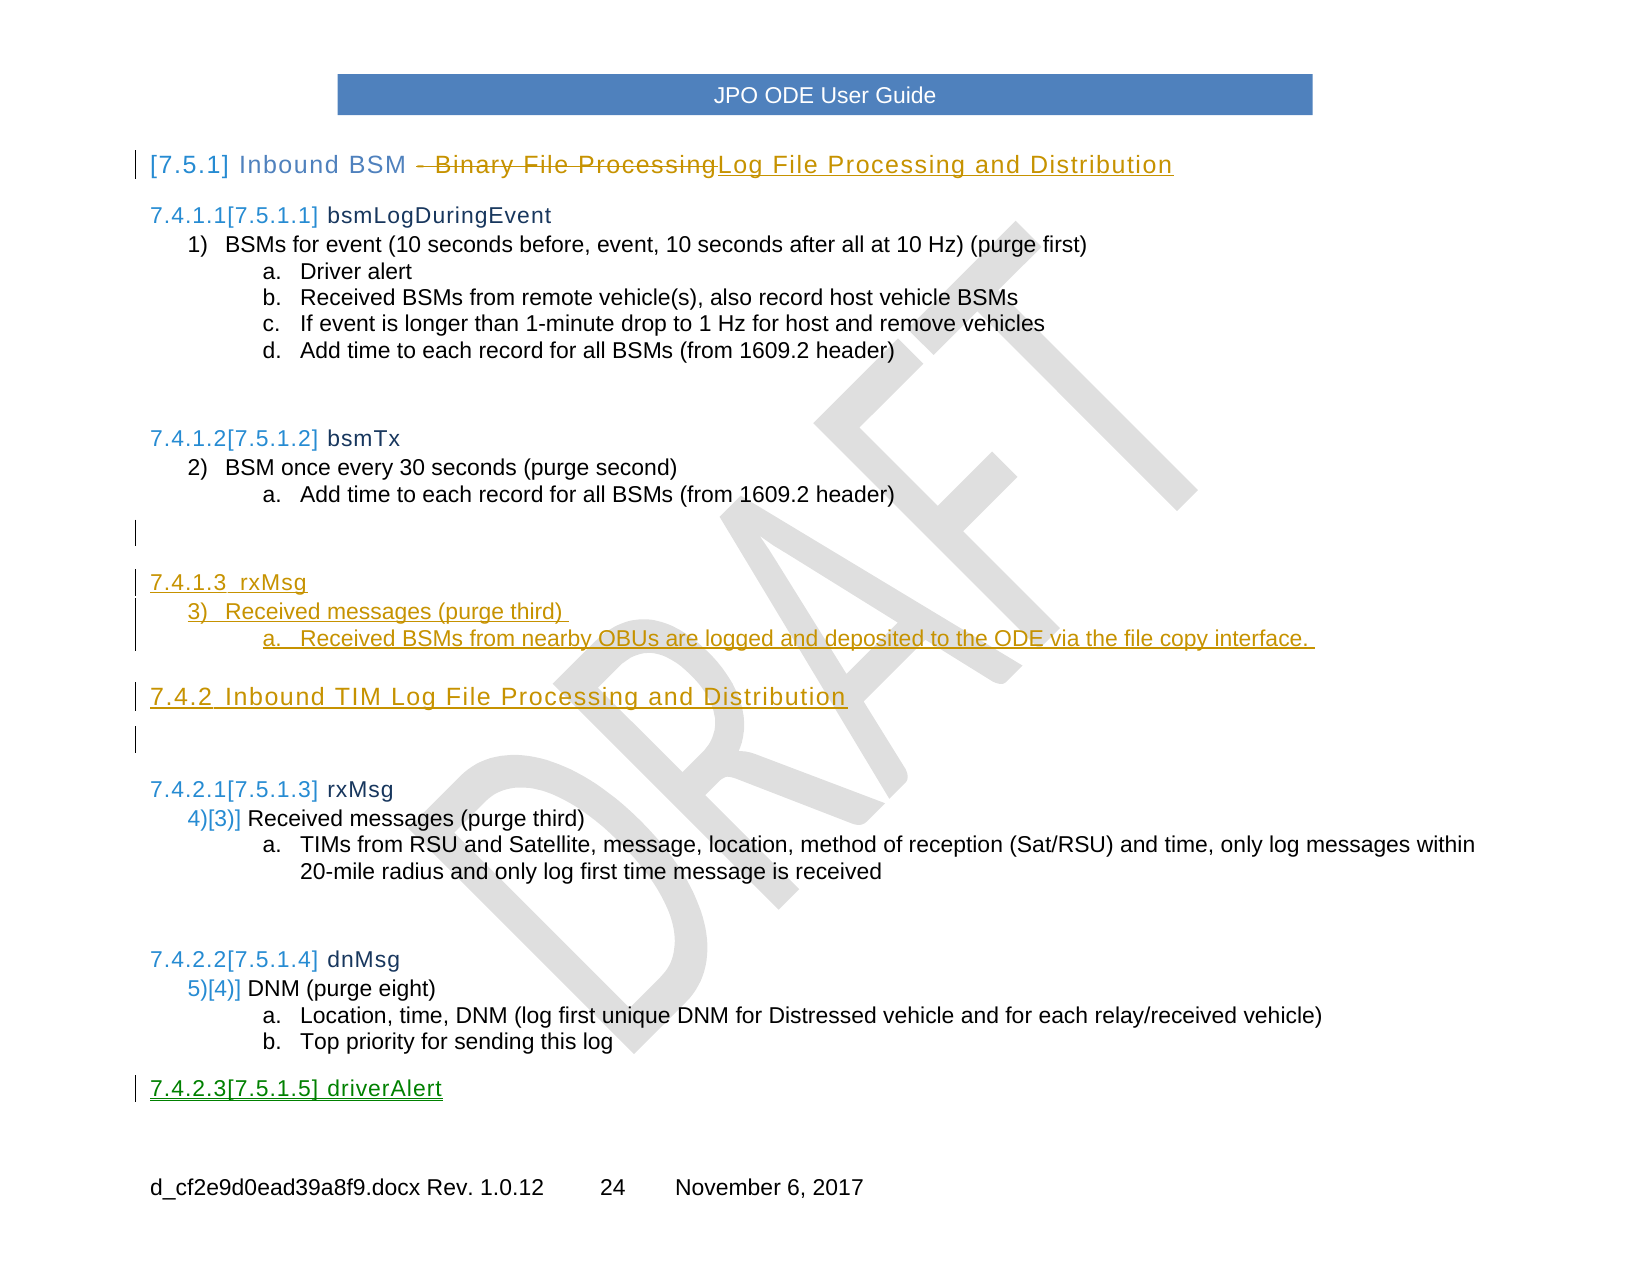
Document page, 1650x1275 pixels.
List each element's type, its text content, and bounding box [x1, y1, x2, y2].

subtitle bsmTx [150, 425, 1500, 452]
list Add time to each record for all BSMs (from 1609.2 header) [262, 481, 1500, 507]
subtitle Inbound BSM [150, 150, 1500, 179]
list Top priority for sending this log [262, 1028, 1500, 1054]
list Received messages (purge third) [187, 805, 1500, 831]
subtitle dnMsg [150, 946, 1500, 973]
subtitle bsmLogDuringEvent [150, 202, 1500, 229]
list Driver alert [262, 258, 1500, 284]
list BSMs for event (10 seconds before, event, 10 seconds after all at 10 Hz) (purge first) [187, 231, 1500, 258]
list DNM (purge eight) [187, 975, 1500, 1002]
list BSM once every 30 seconds (purge second) [187, 454, 1500, 481]
list Add time to each record for all BSMs (from 1609.2 header) [262, 337, 1500, 363]
subtitle rxMsg [150, 776, 1500, 802]
list If event is longer than 1-minute drop to 1 Hz for host and remove vehicles [262, 310, 1500, 337]
list TIMs from RSU and Satellite, message, location, method of reception (Sat/RSU) and time, only log messages within 20-mile radius and only log first time message is received [262, 831, 1500, 884]
list Location, time, DNM (log first unique DNM for Distressed vehicle and for each relay/received vehicle) [262, 1002, 1500, 1028]
list Received BSMs from remote vehicle(s), also record host vehicle BSMs [262, 284, 1500, 310]
